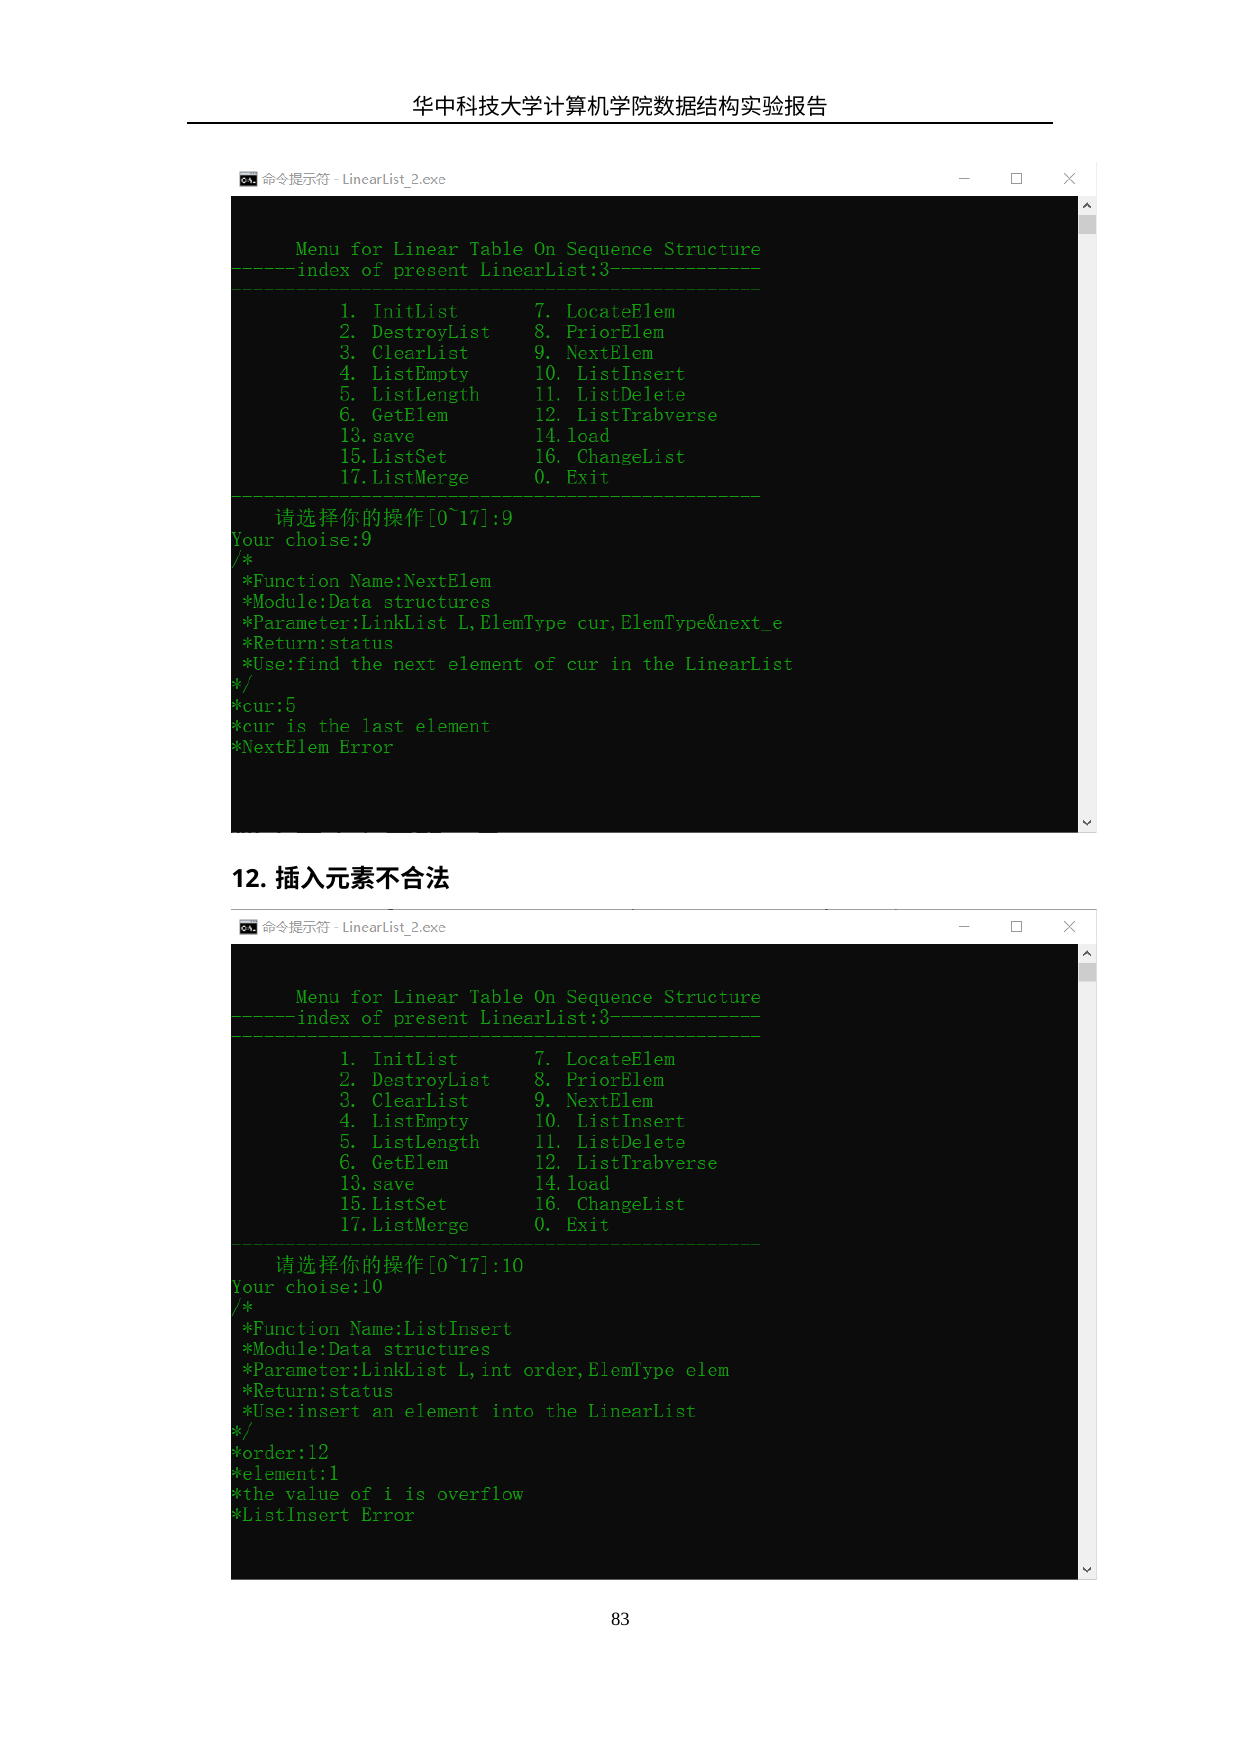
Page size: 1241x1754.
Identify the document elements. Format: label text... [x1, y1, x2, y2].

picture [231, 909, 1097, 1580]
list 插入元素不合法 [187, 844, 1053, 909]
picture [231, 162, 1097, 833]
